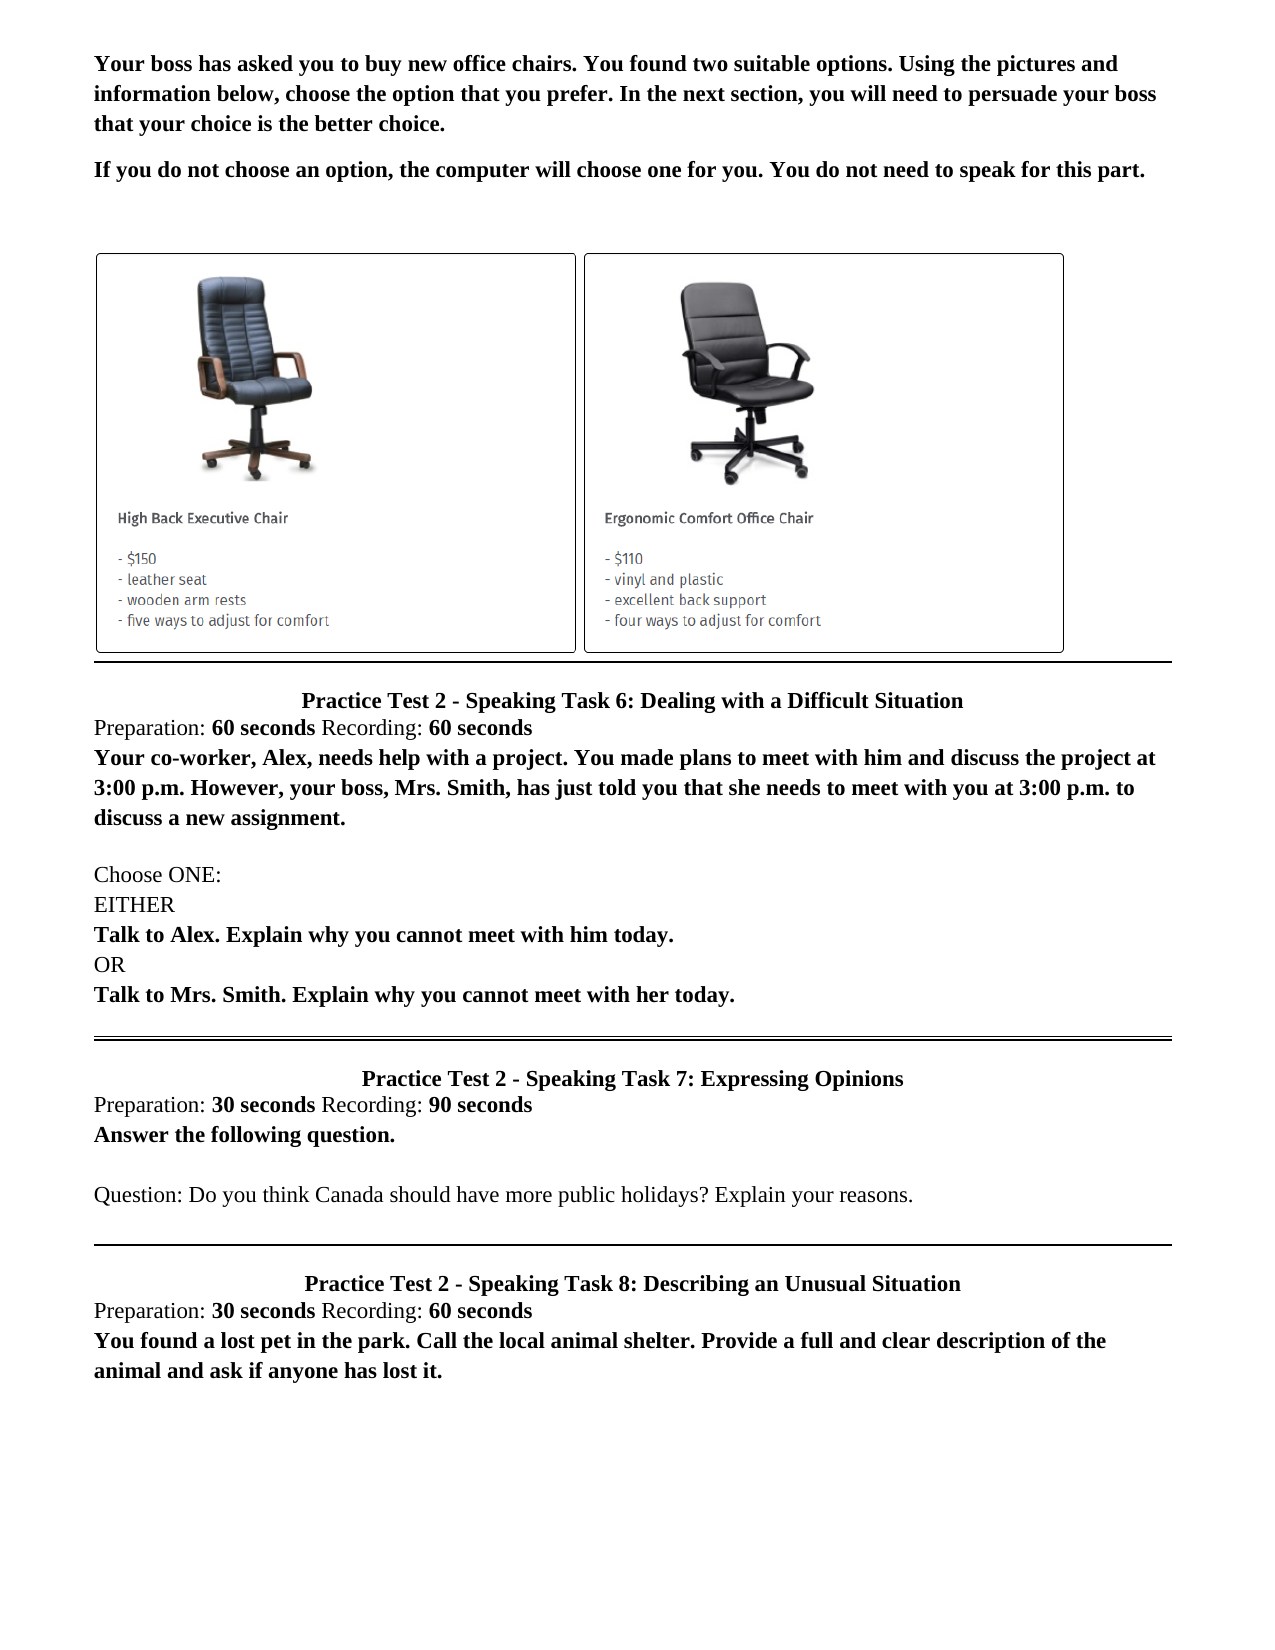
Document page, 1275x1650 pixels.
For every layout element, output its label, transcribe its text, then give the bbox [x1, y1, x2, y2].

text Practice Test 2 - Speaking Task 7: Expressing Opinions [94, 1065, 1172, 1092]
text If you do not choose an option, the computer will choose one for you. You do not need to speak for this part. [94, 152, 1172, 182]
text Preparation: 30 seconds Recording: 90 seconds [94, 1092, 1172, 1118]
text Answer the following question. Question: Do you think Canada should have more public holidays? Explain your reasons. [94, 1118, 1172, 1208]
text Your boss has asked you to buy new office chairs. You found two suitable options. Using the pictures and information below, choose the option that you prefer. In the next section, you will need to persuade your boss that your choice is the better choice. [94, 47, 1172, 137]
text Your co-worker, Alex, needs help with a project. You made plans to meet with him and discuss the project at 3:00 p.m. However, your boss, Mrs. Smith, has just told you that she needs to meet with you at 3:00 p.m. to discuss a new assignment. [94, 740, 1172, 830]
text Practice Test 2 - Speaking Task 6: Dealing with a Difficult Situation [94, 688, 1172, 714]
text Practice Test 2 - Speaking Task 8: Describing an Unusual Situation [94, 1270, 1172, 1297]
text Preparation: 30 seconds Recording: 60 seconds [94, 1297, 1172, 1323]
text You found a lost pet in the park. Call the local animal shelter. Provide a full and clear description of the animal and ask if anyone has lost it. [94, 1323, 1172, 1383]
picture [93, 249, 1069, 659]
text Preparation: 60 seconds Recording: 60 seconds [94, 714, 1172, 740]
text Choose ONE: EITHER Talk to Alex. Explain why you cannot meet with him today. OR Talk to Mrs. Smith. Explain why you cannot meet with her today. [94, 857, 1172, 1007]
